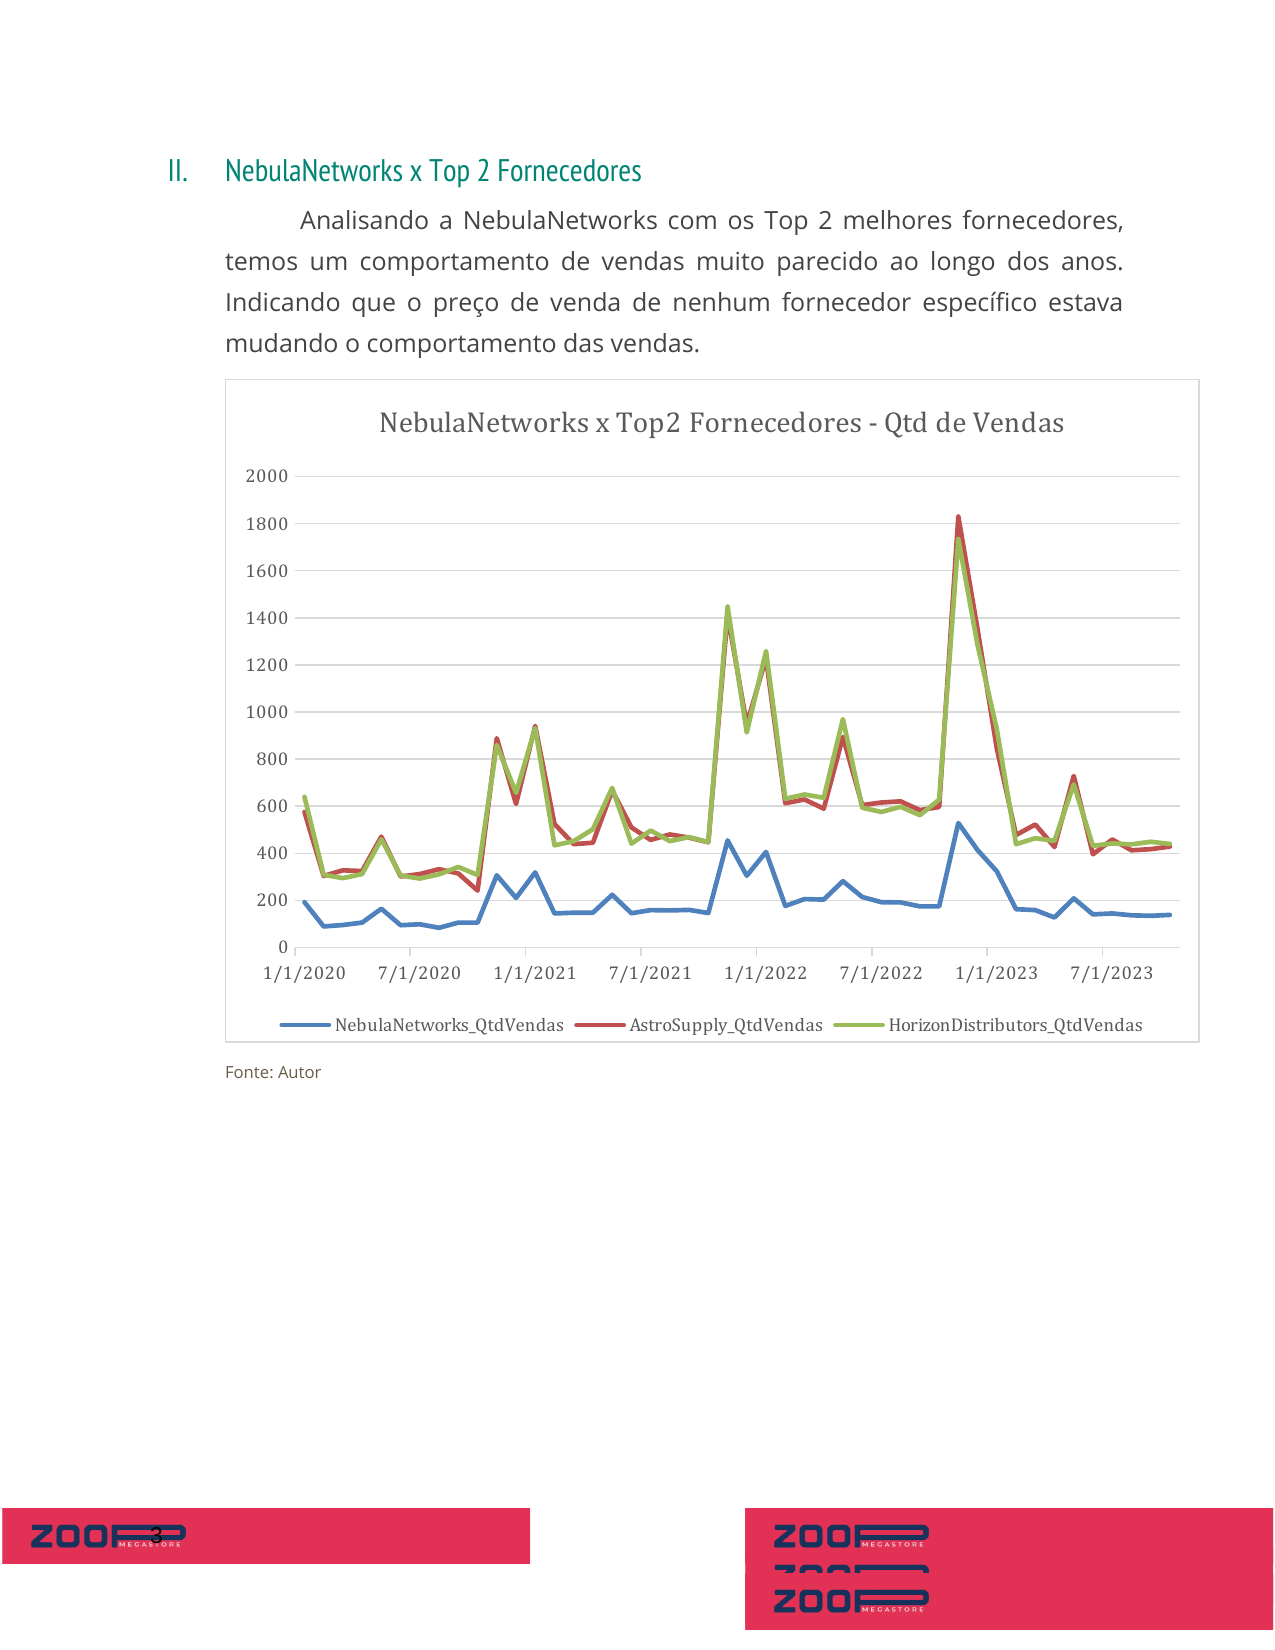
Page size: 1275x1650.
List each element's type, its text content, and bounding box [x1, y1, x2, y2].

text Fonte: Autor [225, 1061, 1125, 1083]
picture [0, 1508, 532, 1564]
picture [743, 1508, 1275, 1630]
text Analisando a NebulaNetworks com os Top 2 melhores fornecedores, temos um comportamento de vendas muito parecido ao longo dos anos. Indicando que o preço de venda de nenhum fornecedor específico estava mudando o comportamento das vendas. [225, 203, 1125, 359]
subtitle NebulaNetworks x Top 2 Fornecedores [187, 150, 1125, 190]
